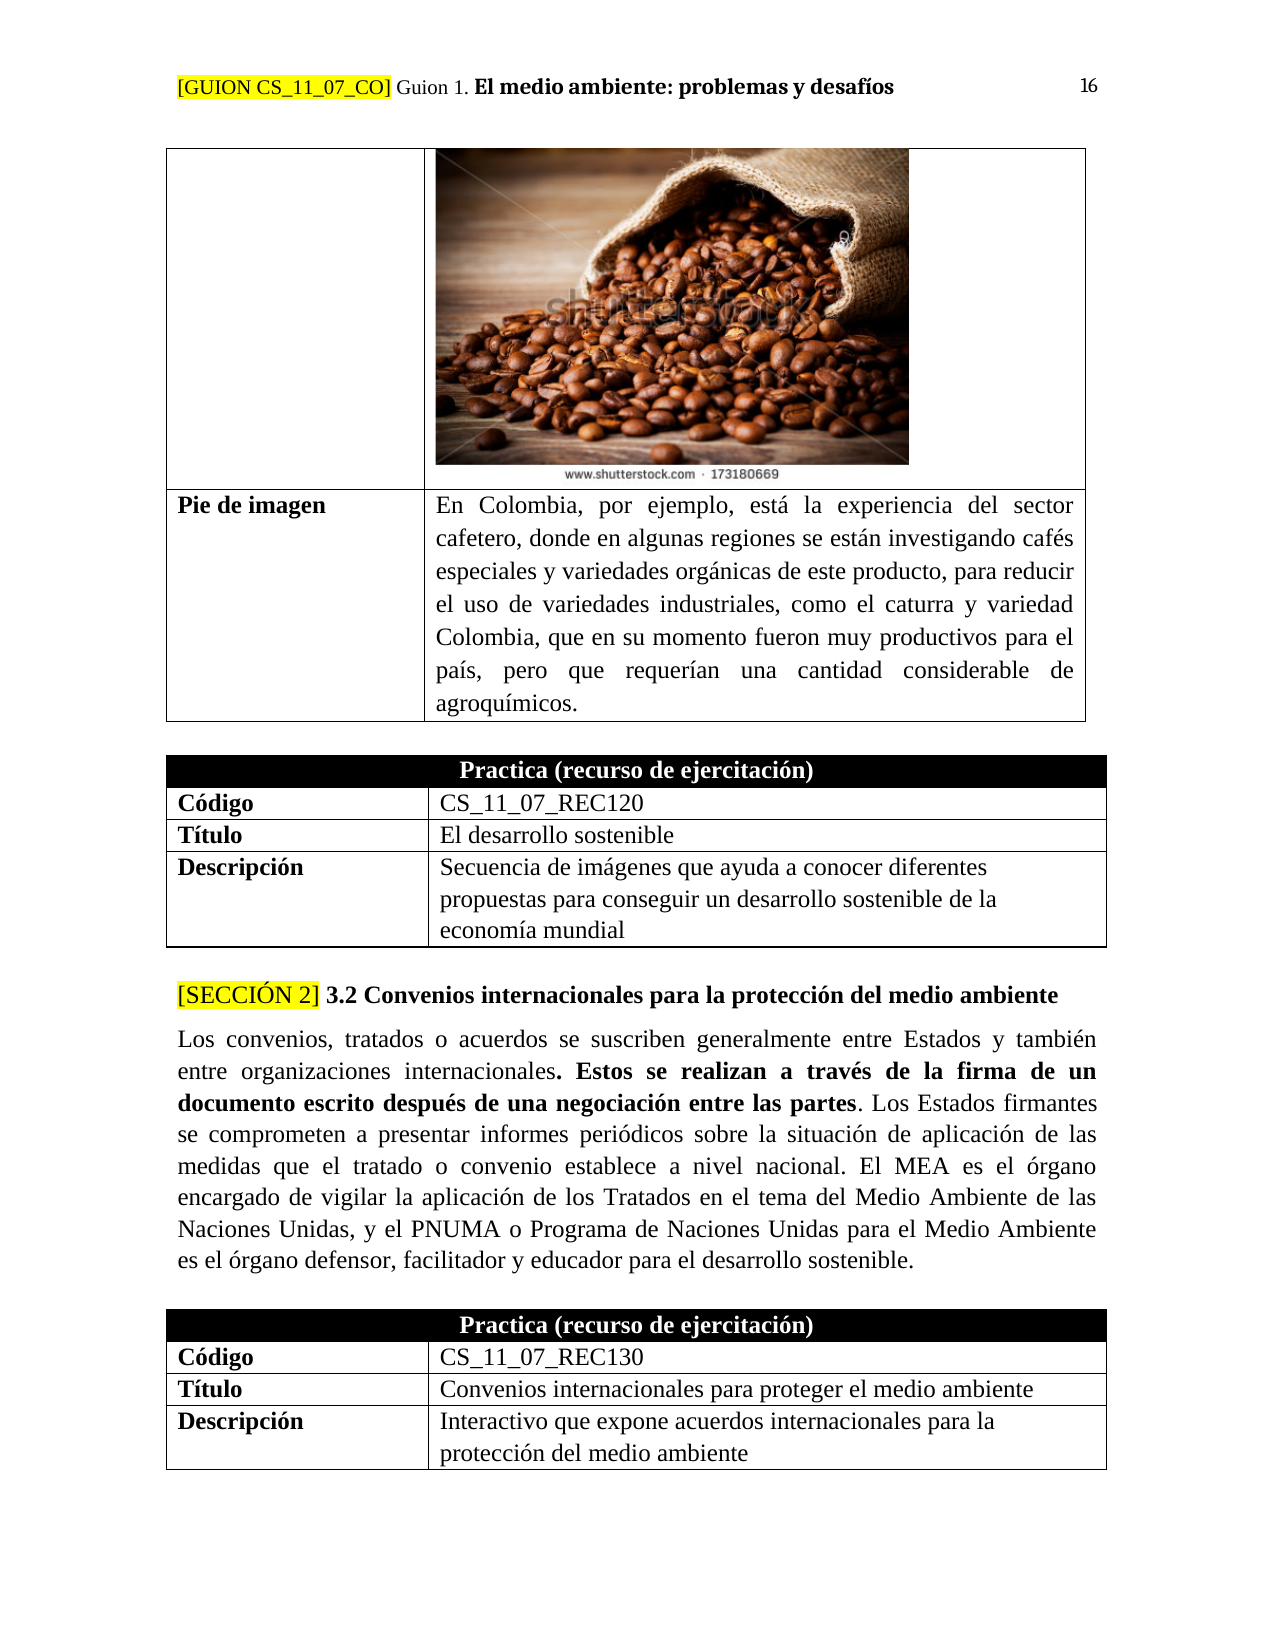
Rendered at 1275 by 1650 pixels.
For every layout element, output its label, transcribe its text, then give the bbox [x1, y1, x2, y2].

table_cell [167, 149, 424, 489]
table_cell CS_11_07_REC120 [429, 788, 1106, 819]
text Los convenios, tratados o acuerdos se suscriben generalmente entre Estados y también entre organizaciones internacionales. Estos se realizan a través de la firma de un documento escrito después de una negociación entre las partes. Los Estados firmantes se comprometen a presentar informes periódicos sobre la situación de aplicación de las medidas que el tratado o convenio establece a nivel nacional. El MEA es el órgano encargado de vigilar la aplicación de los Tratados en el tema del Medio Ambiente de las Naciones Unidas, y el PNUMA o Programa de Naciones Unidas para el Medio Ambiente es el órgano defensor, facilitador y educador para el desarrollo sostenible. [177, 1024, 1098, 1274]
table_cell Convenios internacionales para proteger el medio ambiente [429, 1374, 1106, 1405]
table_cell El desarrollo sostenible [429, 820, 1106, 851]
table_cell En Colombia, por ejemplo, está la experiencia del sector cafetero, donde en algunas regiones se están investigando cafés especiales y variedades orgánicas de este producto, para reducir el uso de variedades industriales, como el caturra y variedad Colombia, que en su momento fueron muy productivos para el país, pero que requerían una cantidad considerable de agroquímicos. [425, 490, 1085, 721]
table_cell Descripción [167, 1406, 428, 1469]
text [SECCIÓN 2] 3.2 Convenios internacionales para la protección del medio ambiente [319, 981, 1098, 1009]
table_cell Descripción [167, 852, 428, 946]
table_cell Código [167, 788, 428, 819]
table_cell Interactivo que expone acuerdos internacionales para la protección del medio ambiente [429, 1406, 1106, 1469]
table_cell Secuencia de imágenes que ayuda a conocer diferentes propuestas para conseguir un desarrollo sostenible de la economía mundial [429, 852, 1106, 946]
table_cell Título [167, 820, 428, 851]
table_cell CS_11_07_REC130 [429, 1342, 1106, 1373]
table_header Practica (recurso de ejercitación) [167, 756, 1106, 787]
picture [435, 148, 909, 486]
table_cell Título [167, 1374, 428, 1405]
table_header Practica (recurso de ejercitación) [167, 1310, 1106, 1341]
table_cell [425, 149, 1085, 489]
table_cell Código [167, 1342, 428, 1373]
table_cell Pie de imagen [167, 490, 424, 721]
